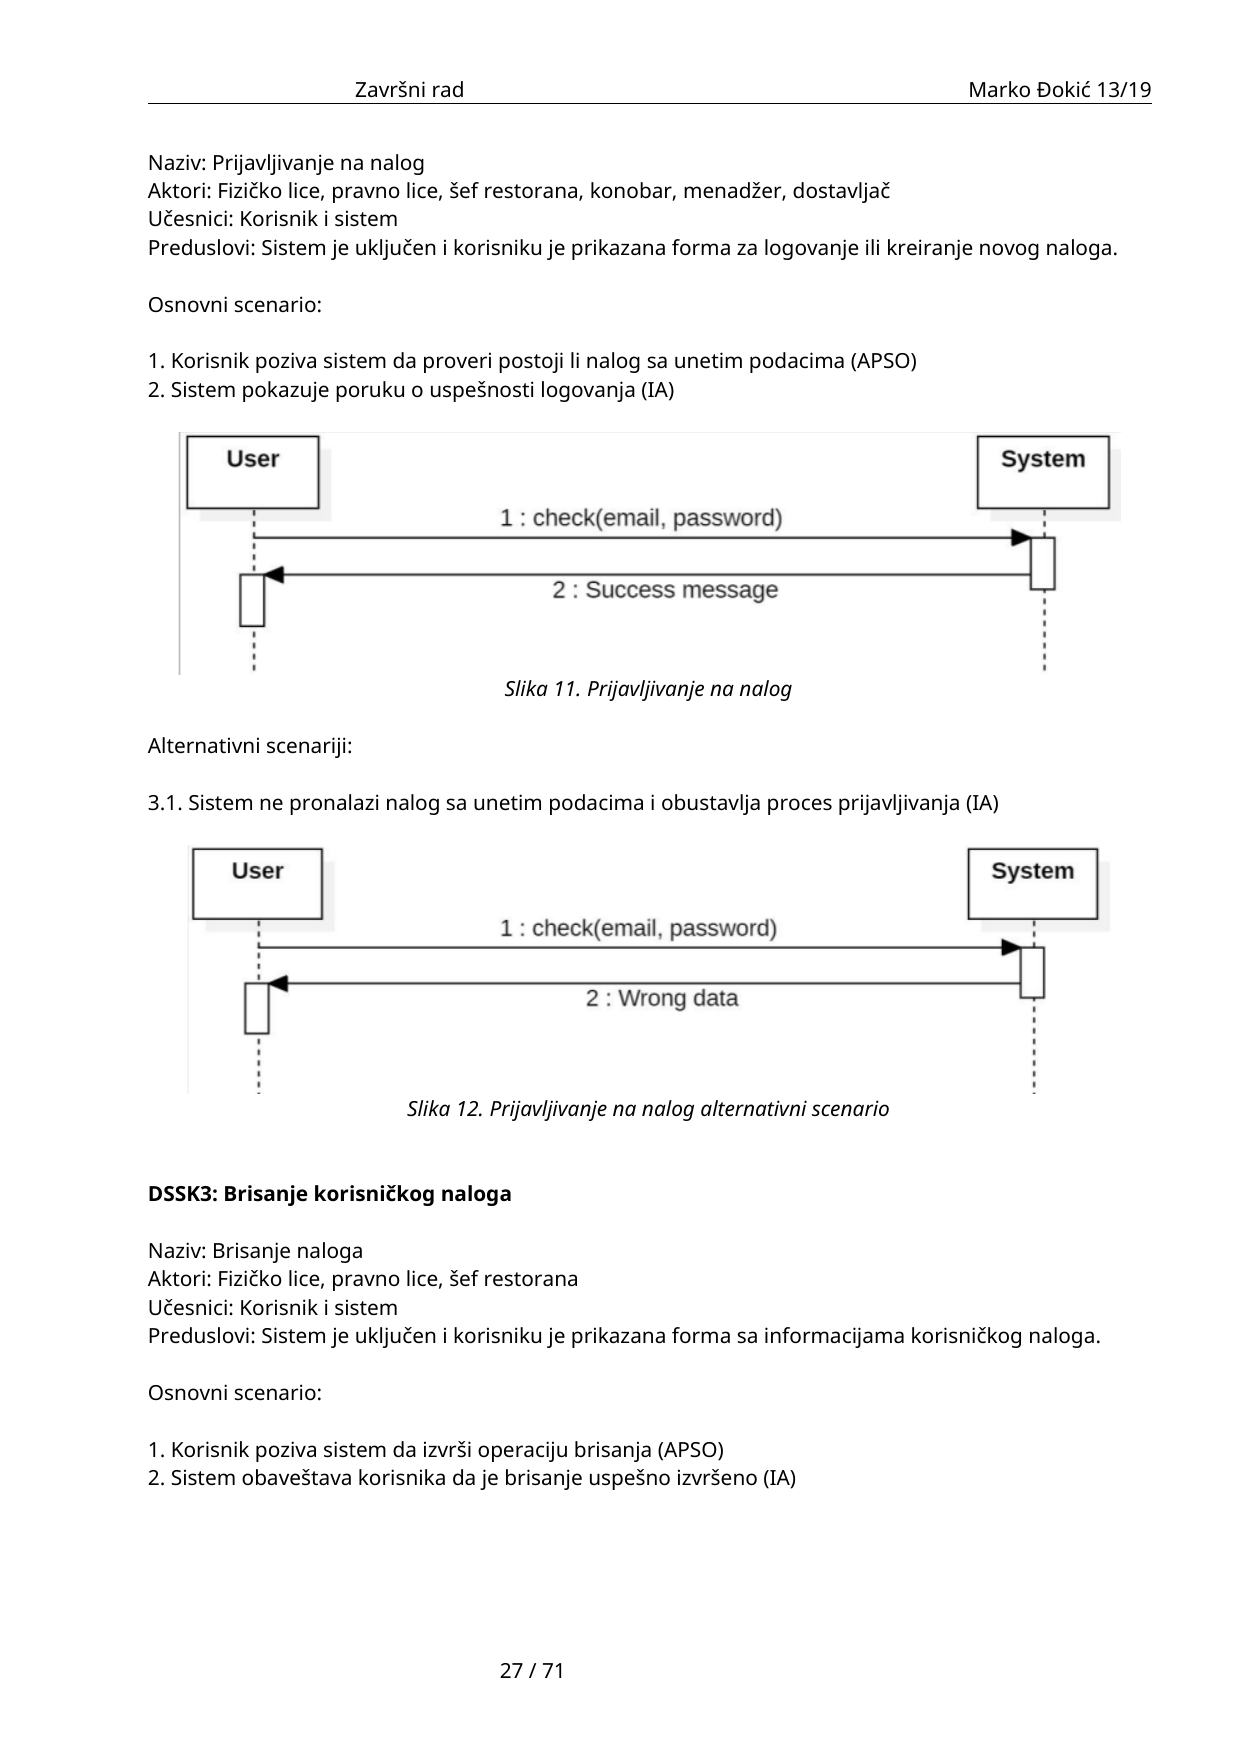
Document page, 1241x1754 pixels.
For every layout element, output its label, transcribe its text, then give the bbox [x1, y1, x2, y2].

picture [178, 432, 1121, 675]
text 3.1. Sistem ne pronalazi nalog sa unetim podacima i obustavlja proces prijavljivanja (IA) [148, 788, 1152, 817]
text 2. Sistem pokazuje poruku o uspešnosti logovanja (IA) [148, 375, 1152, 403]
text Slika 12. Prijavljivanje na nalog alternativni scenario [148, 1094, 1152, 1122]
text Učesnici: Korisnik i sistem [148, 1293, 1152, 1321]
text 1. Korisnik poziva sistem da izvrši operaciju brisanja (APSO) [148, 1435, 1152, 1463]
text Alternativni scenariji: [148, 731, 1152, 760]
text Preduslovi: Sistem je uključen i korisniku je prikazana forma sa informacijama korisničkog naloga. [148, 1321, 1152, 1350]
text Preduslovi: Sistem je uključen i korisniku je prikazana forma za logovanje ili kreiranje novog naloga. [148, 233, 1152, 261]
text 2. Sistem obaveštava korisnika da je brisanje uspešno izvršeno (IA) [148, 1463, 1152, 1492]
text Učesnici: Korisnik i sistem [148, 204, 1152, 233]
text Aktori: Fizičko lice, pravno lice, šef restorana [148, 1264, 1152, 1293]
text Slika 11. Prijavljivanje na nalog [148, 674, 1152, 703]
text Osnovni scenario: [148, 290, 1152, 318]
text DSSK3: Brisanje korisničkog naloga [148, 1179, 1152, 1208]
text Osnovni scenario: [148, 1378, 1152, 1407]
text Naziv: Brisanje naloga [148, 1236, 1152, 1264]
picture [187, 845, 1112, 1094]
text Naziv: Prijavljivanje na nalog [148, 148, 1152, 176]
text Aktori: Fizičko lice, pravno lice, šef restorana, konobar, menadžer, dostavljač [148, 176, 1152, 204]
text 1. Korisnik poziva sistem da proveri postoji li nalog sa unetim podacima (APSO) [148, 347, 1152, 375]
